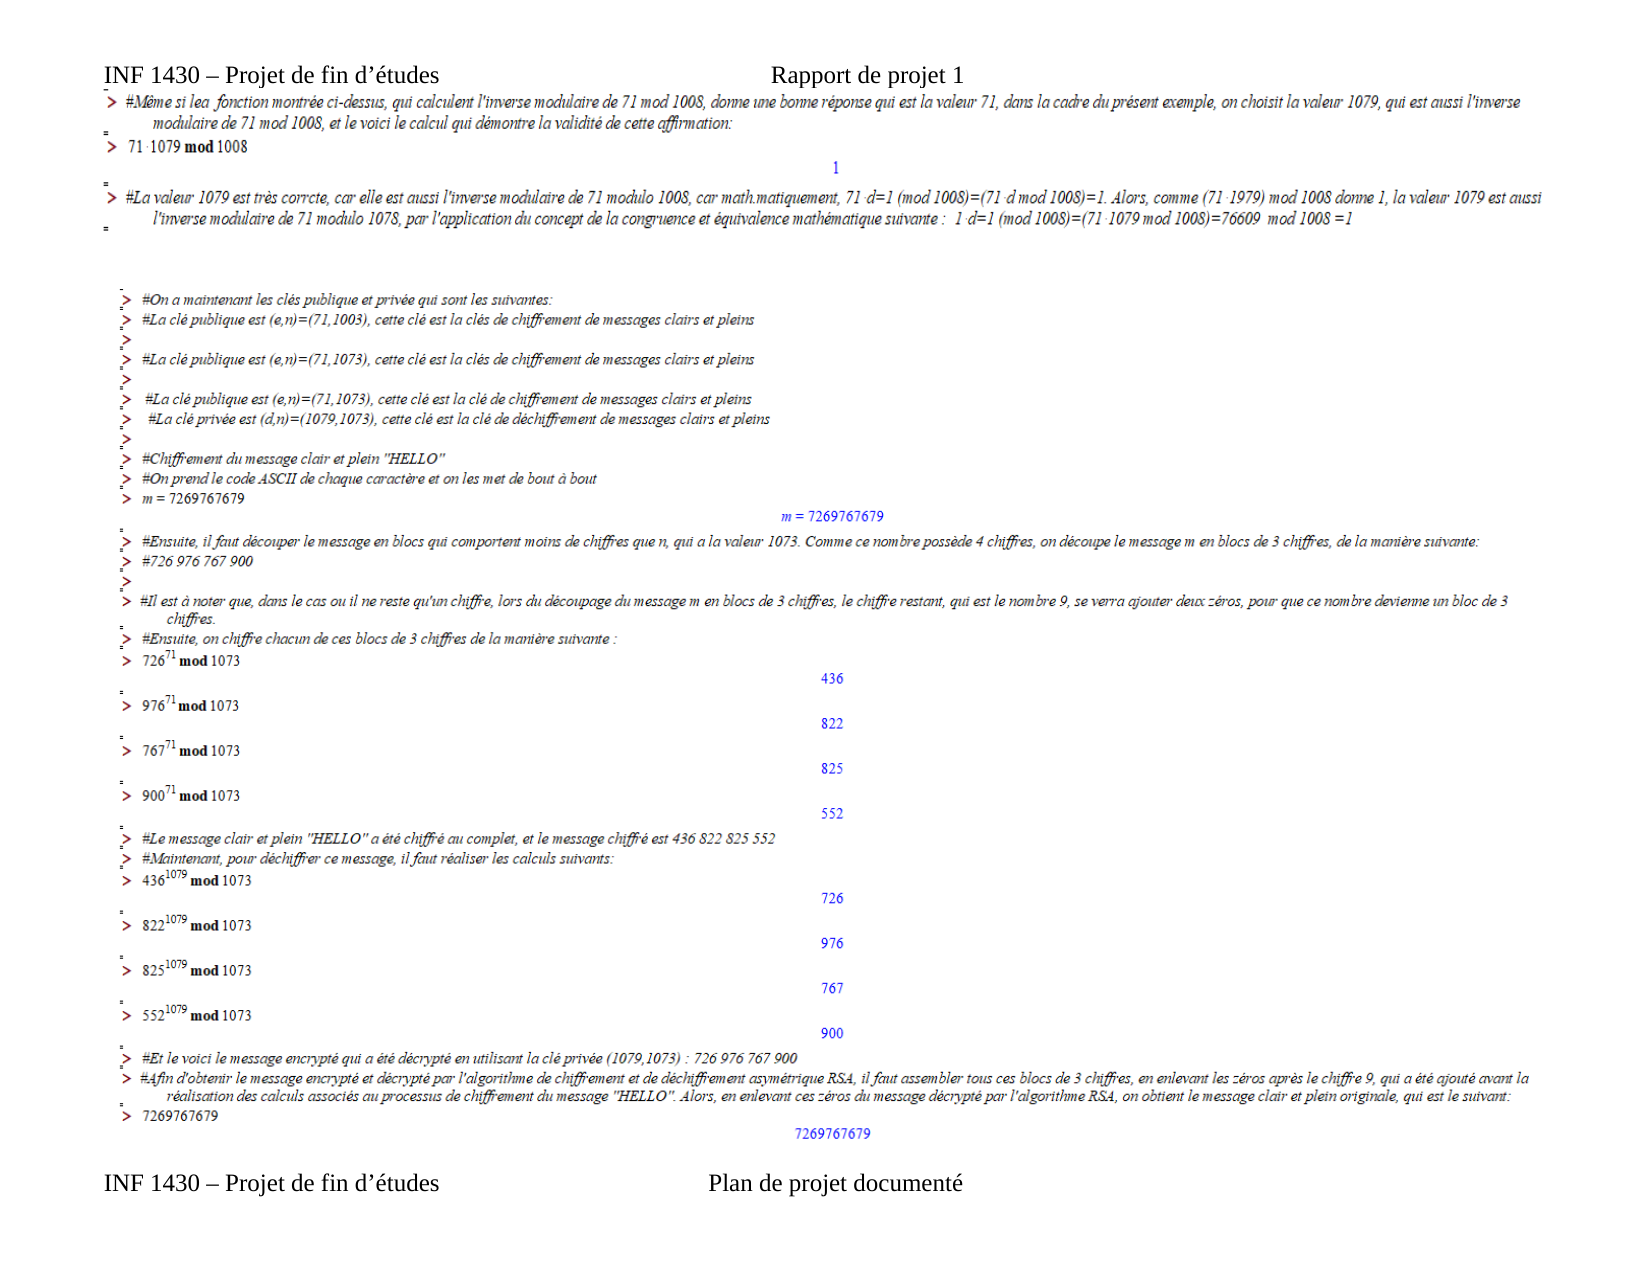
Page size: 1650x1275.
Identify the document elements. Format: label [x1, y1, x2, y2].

picture [103, 88, 1547, 232]
picture [119, 289, 1531, 1144]
